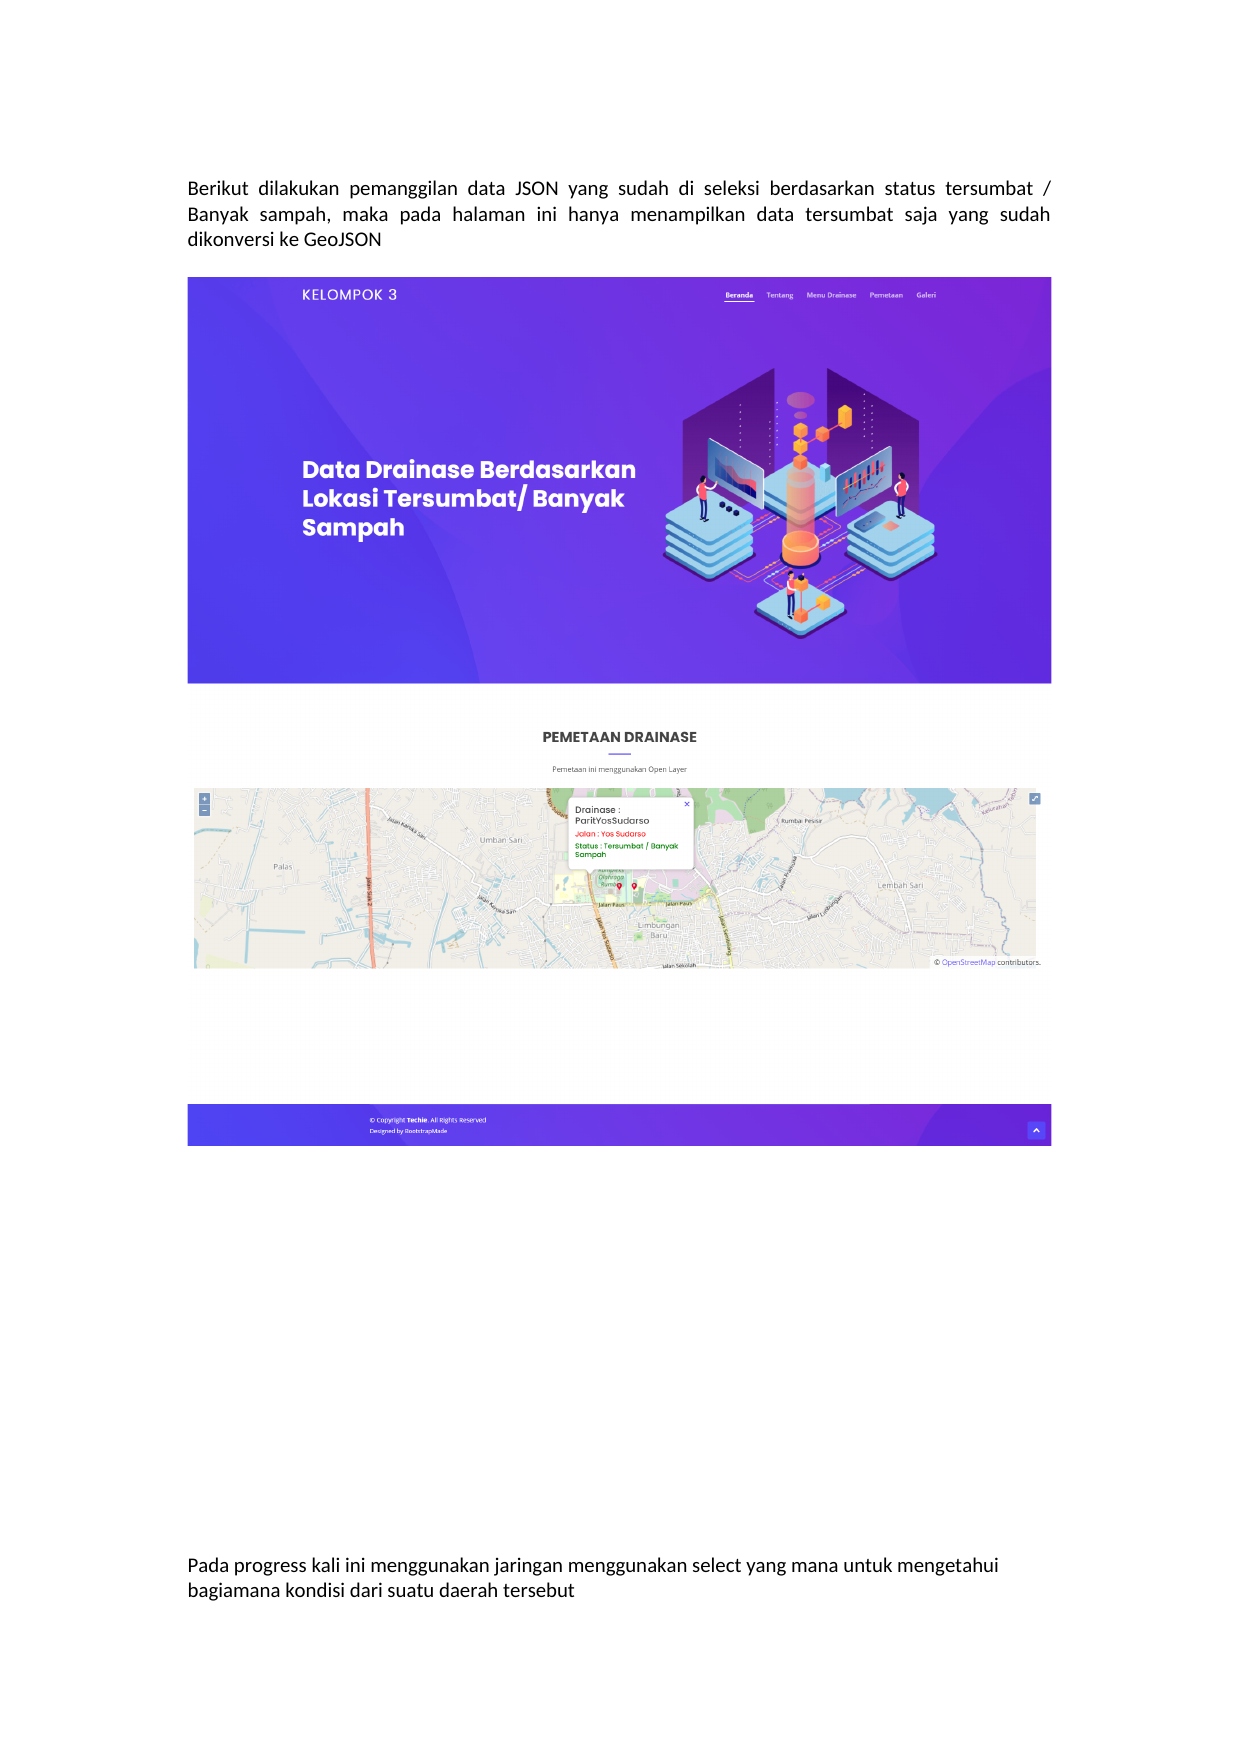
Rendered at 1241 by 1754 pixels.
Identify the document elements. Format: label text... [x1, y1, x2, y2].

picture [187, 277, 1052, 1146]
text Berikut dilakukan pemanggilan data JSON yang sudah di seleksi berdasarkan status tersumbat / Banyak sampah, maka pada halaman ini hanya menampilkan data tersumbat saja yang sudah dikonversi ke GeoJSON [187, 175, 1053, 252]
text Pada progress kali ini menggunakan jaringan menggunakan select yang mana untuk mengetahui bagiamana kondisi dari suatu daerah tersebut [187, 1552, 1053, 1603]
